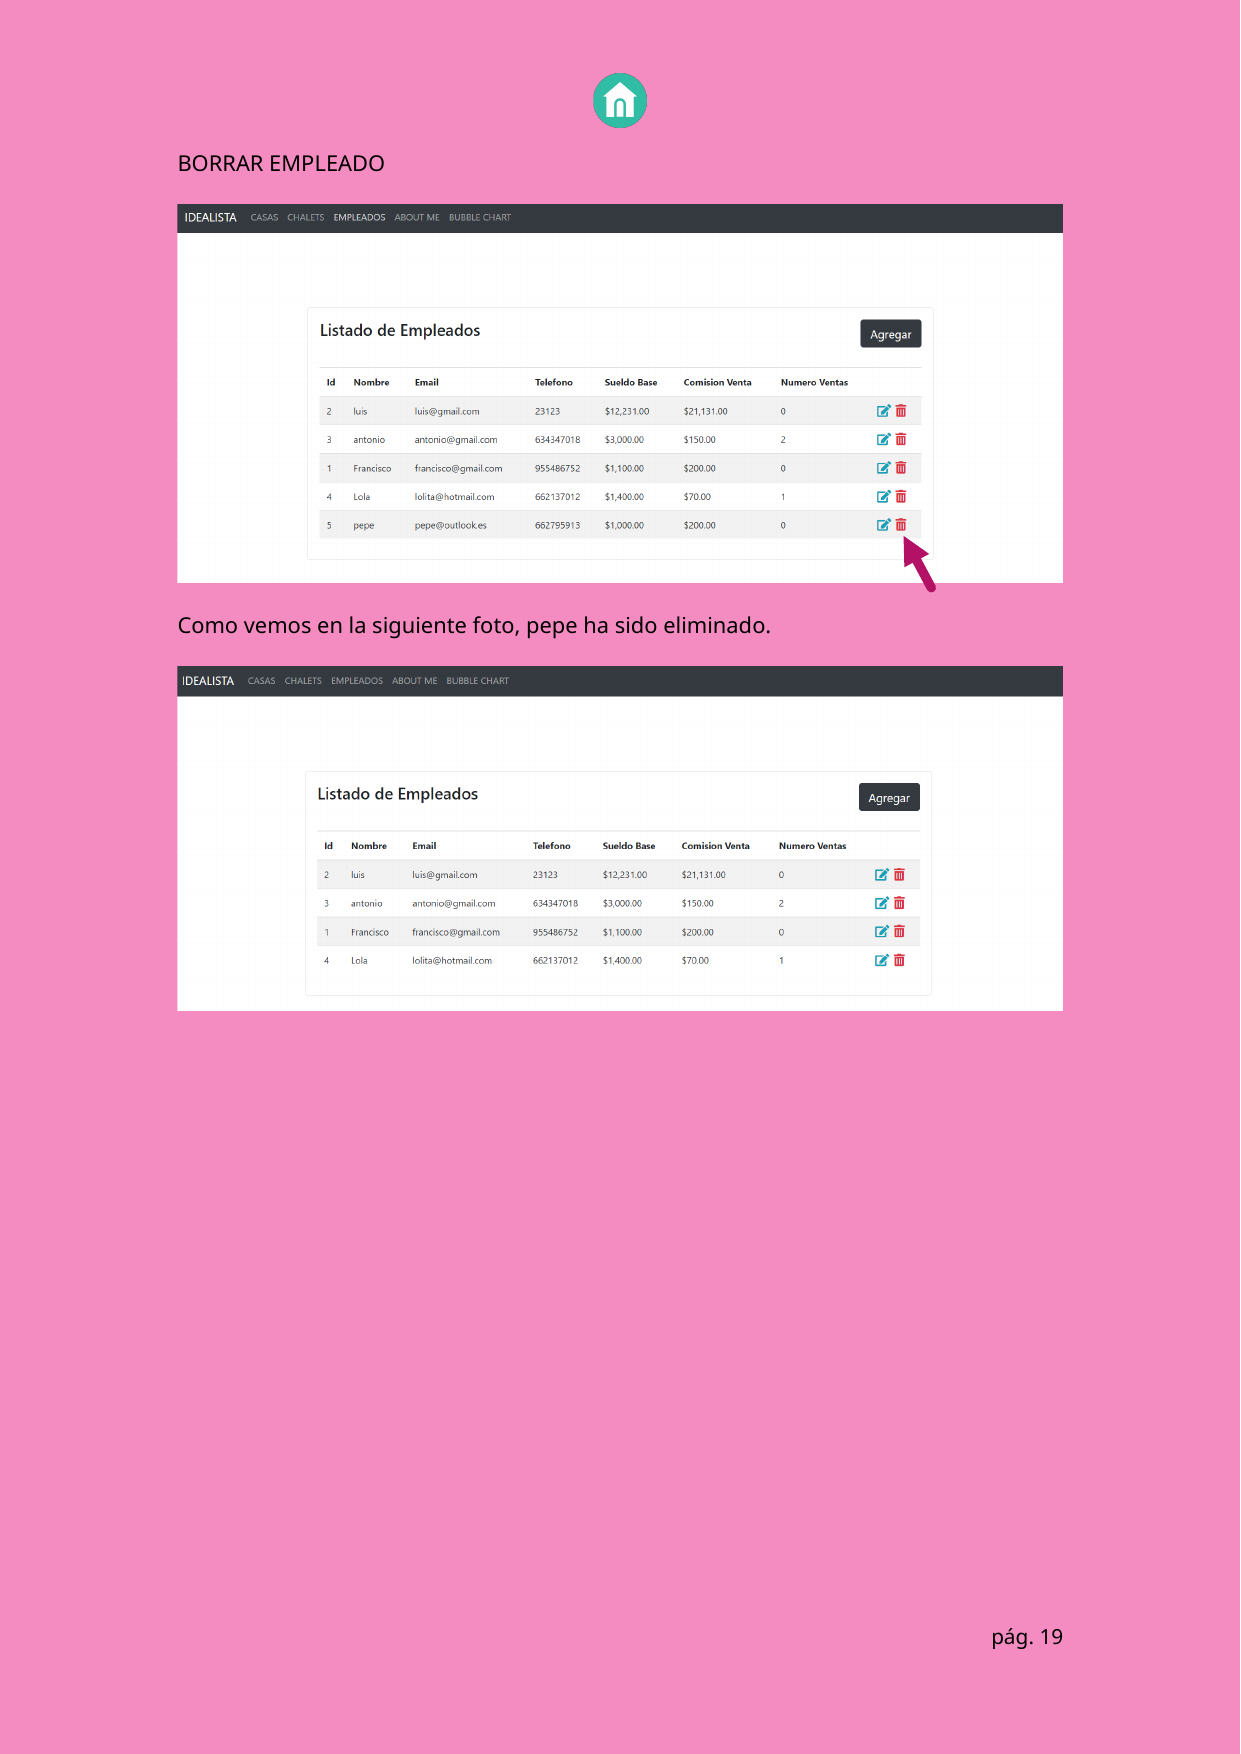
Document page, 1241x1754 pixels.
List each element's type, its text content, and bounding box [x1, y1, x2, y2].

text BORRAR EMPLEADO [177, 148, 1063, 177]
picture [177, 666, 1063, 1011]
picture [593, 73, 647, 128]
picture [177, 204, 1063, 583]
text Como vemos en la siguiente foto, pepe ha sido eliminado. [177, 609, 1063, 639]
